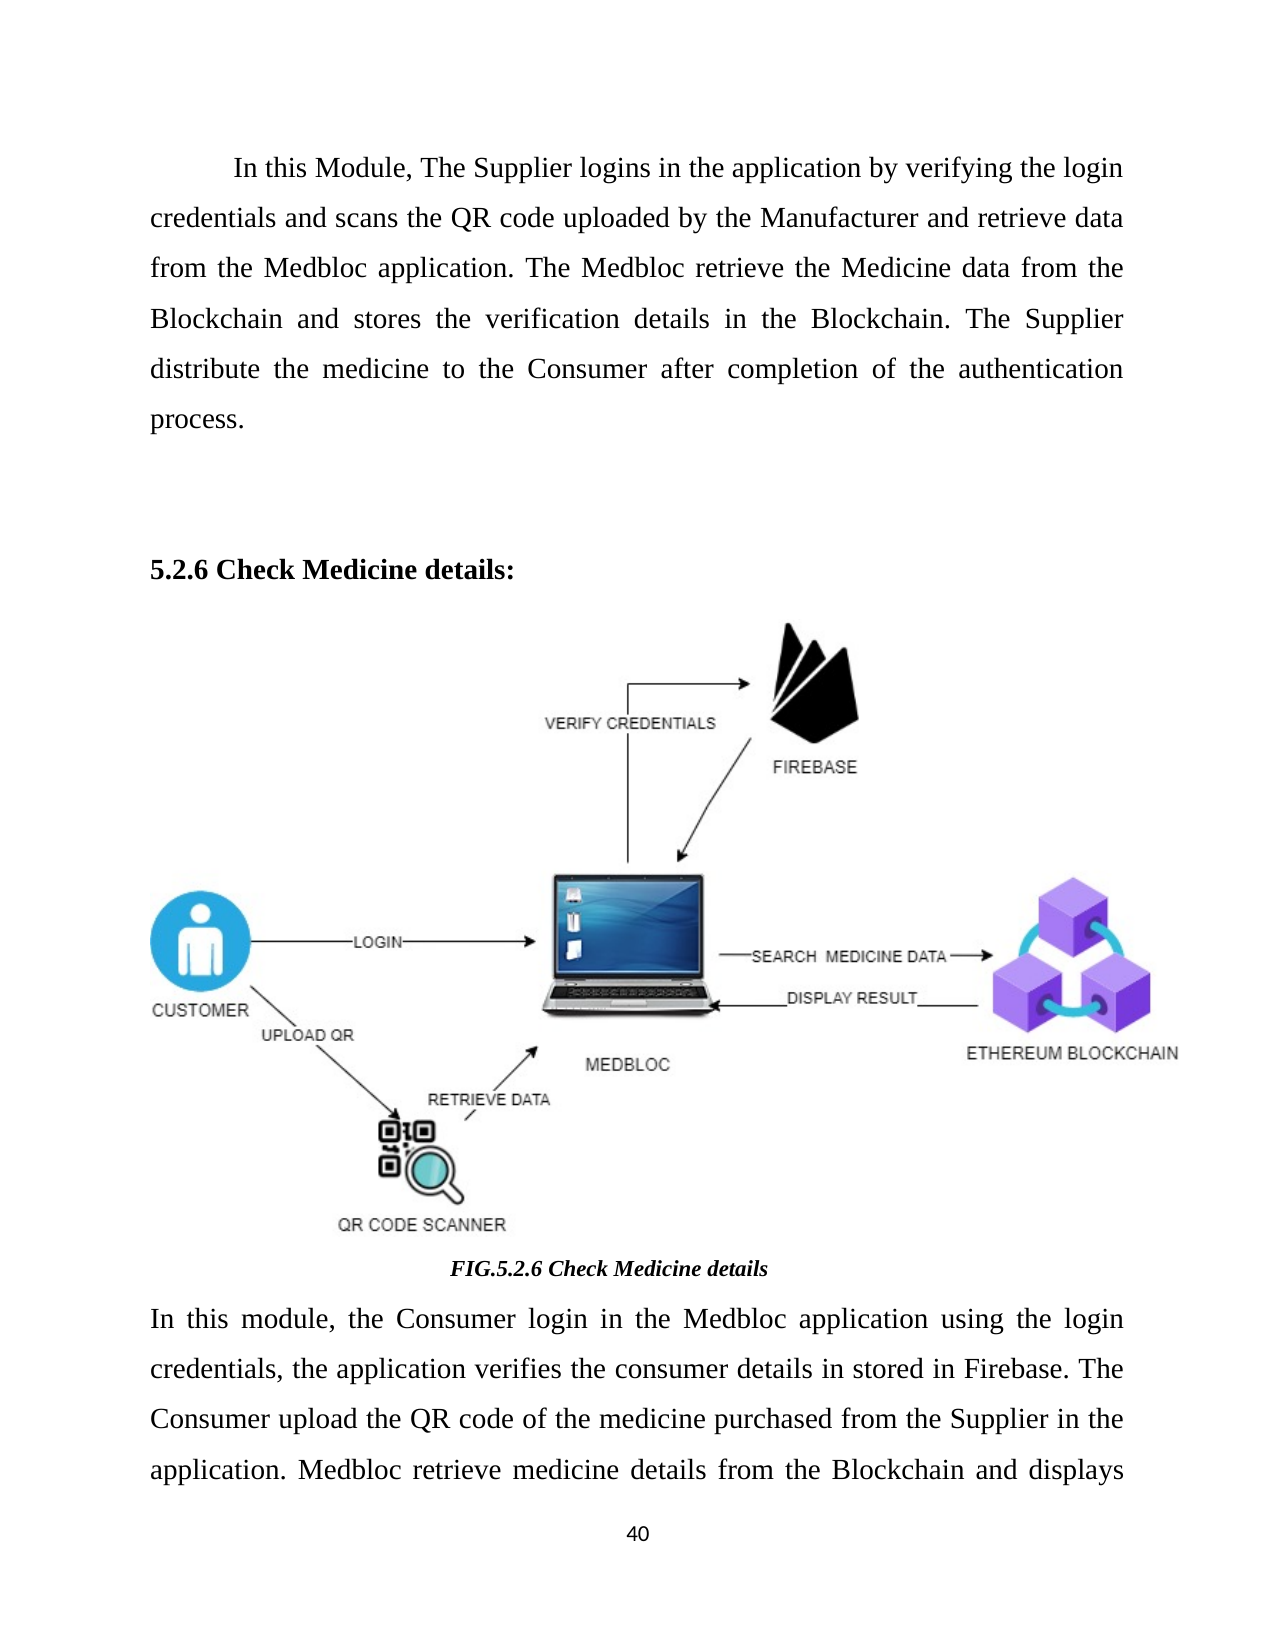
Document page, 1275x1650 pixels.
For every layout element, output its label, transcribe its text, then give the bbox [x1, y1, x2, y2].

picture [150, 619, 1179, 1237]
text FIG.5.2.6 Check Medicine details [150, 1256, 1125, 1282]
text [150, 1301, 1125, 1485]
text 5.2.6 Check Medicine details: [150, 552, 1125, 586]
text In this Module, The Supplier logins in the application by verifying the login credentials and scans the QR code uploaded by the Manufacturer and retrieve data from the Medbloc application. The Medbloc retrieve the Medicine data from the Blockchain and stores the verification details in the Blockchain. The Supplier distribute the medicine to the Consumer after completion of the authentication process. [150, 150, 1125, 435]
